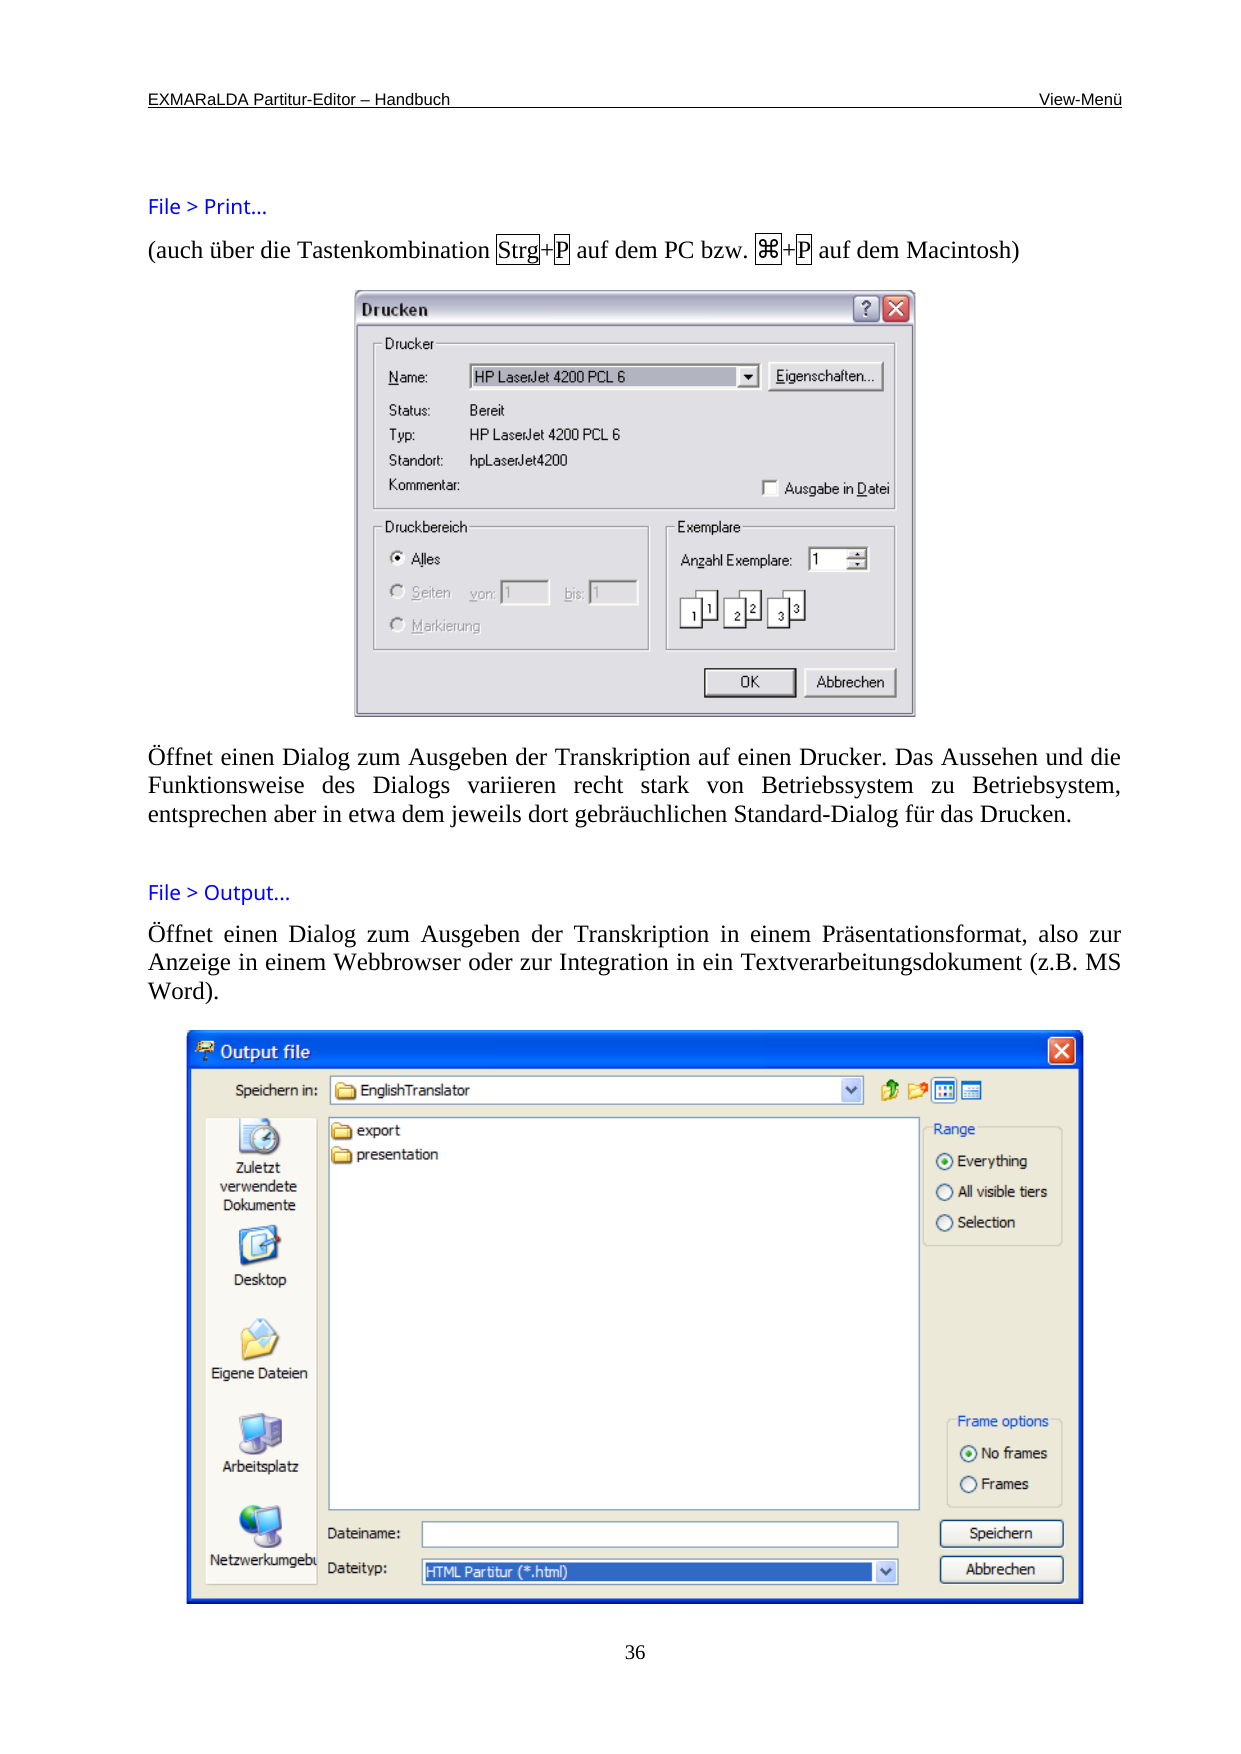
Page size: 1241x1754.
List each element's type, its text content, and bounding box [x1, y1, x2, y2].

text Öffnet einen Dialog zum Ausgeben der Transkription in einem Präsentationsformat, also zur Anzeige in einem Webbrowser oder zur Integration in ein Textverarbeitungsdokument (z.B. MS Word). [148, 919, 1122, 1005]
text (auch über die Tastenkombination Strg+P auf dem PC bzw. ⌘+P auf dem Macintosh) [782, 233, 1122, 265]
picture [354, 290, 916, 717]
text (auch über die Tastenkombination Strg+P auf dem PC bzw. ⌘+P auf dem Macintosh) [148, 233, 755, 265]
picture [186, 1030, 1084, 1604]
text Öffnet einen Dialog zum Ausgeben der Transkription auf einen Drucker. Das Aussehen und die Funktionsweise des Dialogs variieren recht stark von Betriebssystem zu Betriebsystem, entsprechen aber in etwa dem jeweils dort gebräuchlichen Standard-Dialog für das Drucken. [148, 742, 1122, 828]
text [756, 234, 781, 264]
subtitle File > Output... [148, 878, 1122, 906]
subtitle File > Print… [148, 192, 1122, 220]
